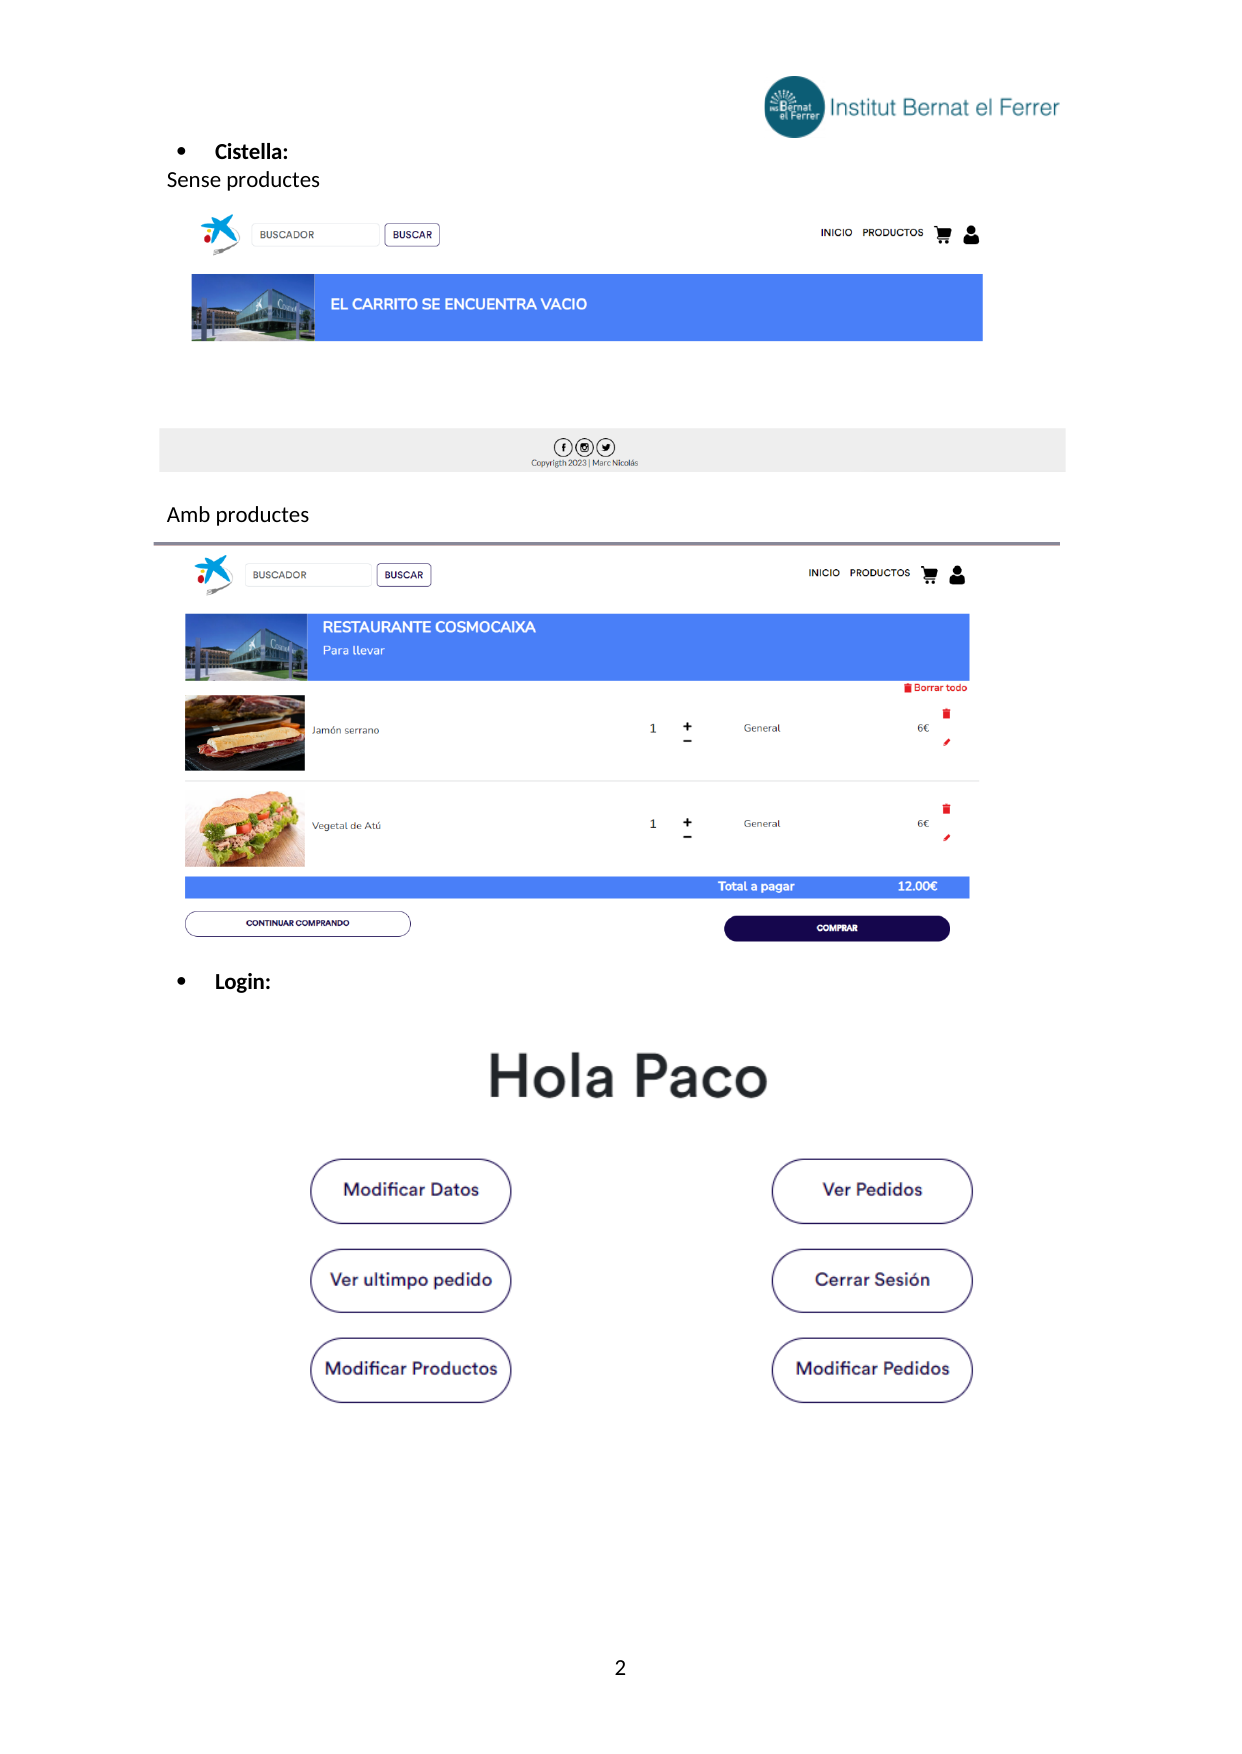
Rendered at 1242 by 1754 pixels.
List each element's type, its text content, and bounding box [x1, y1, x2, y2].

picture [764, 76, 1060, 137]
picture [166, 1023, 1073, 1434]
text Amb productes [167, 500, 1073, 528]
picture [159, 208, 1066, 472]
text Sense productes [167, 165, 1073, 193]
picture [153, 542, 1060, 968]
list Cistella: [177, 137, 1073, 165]
